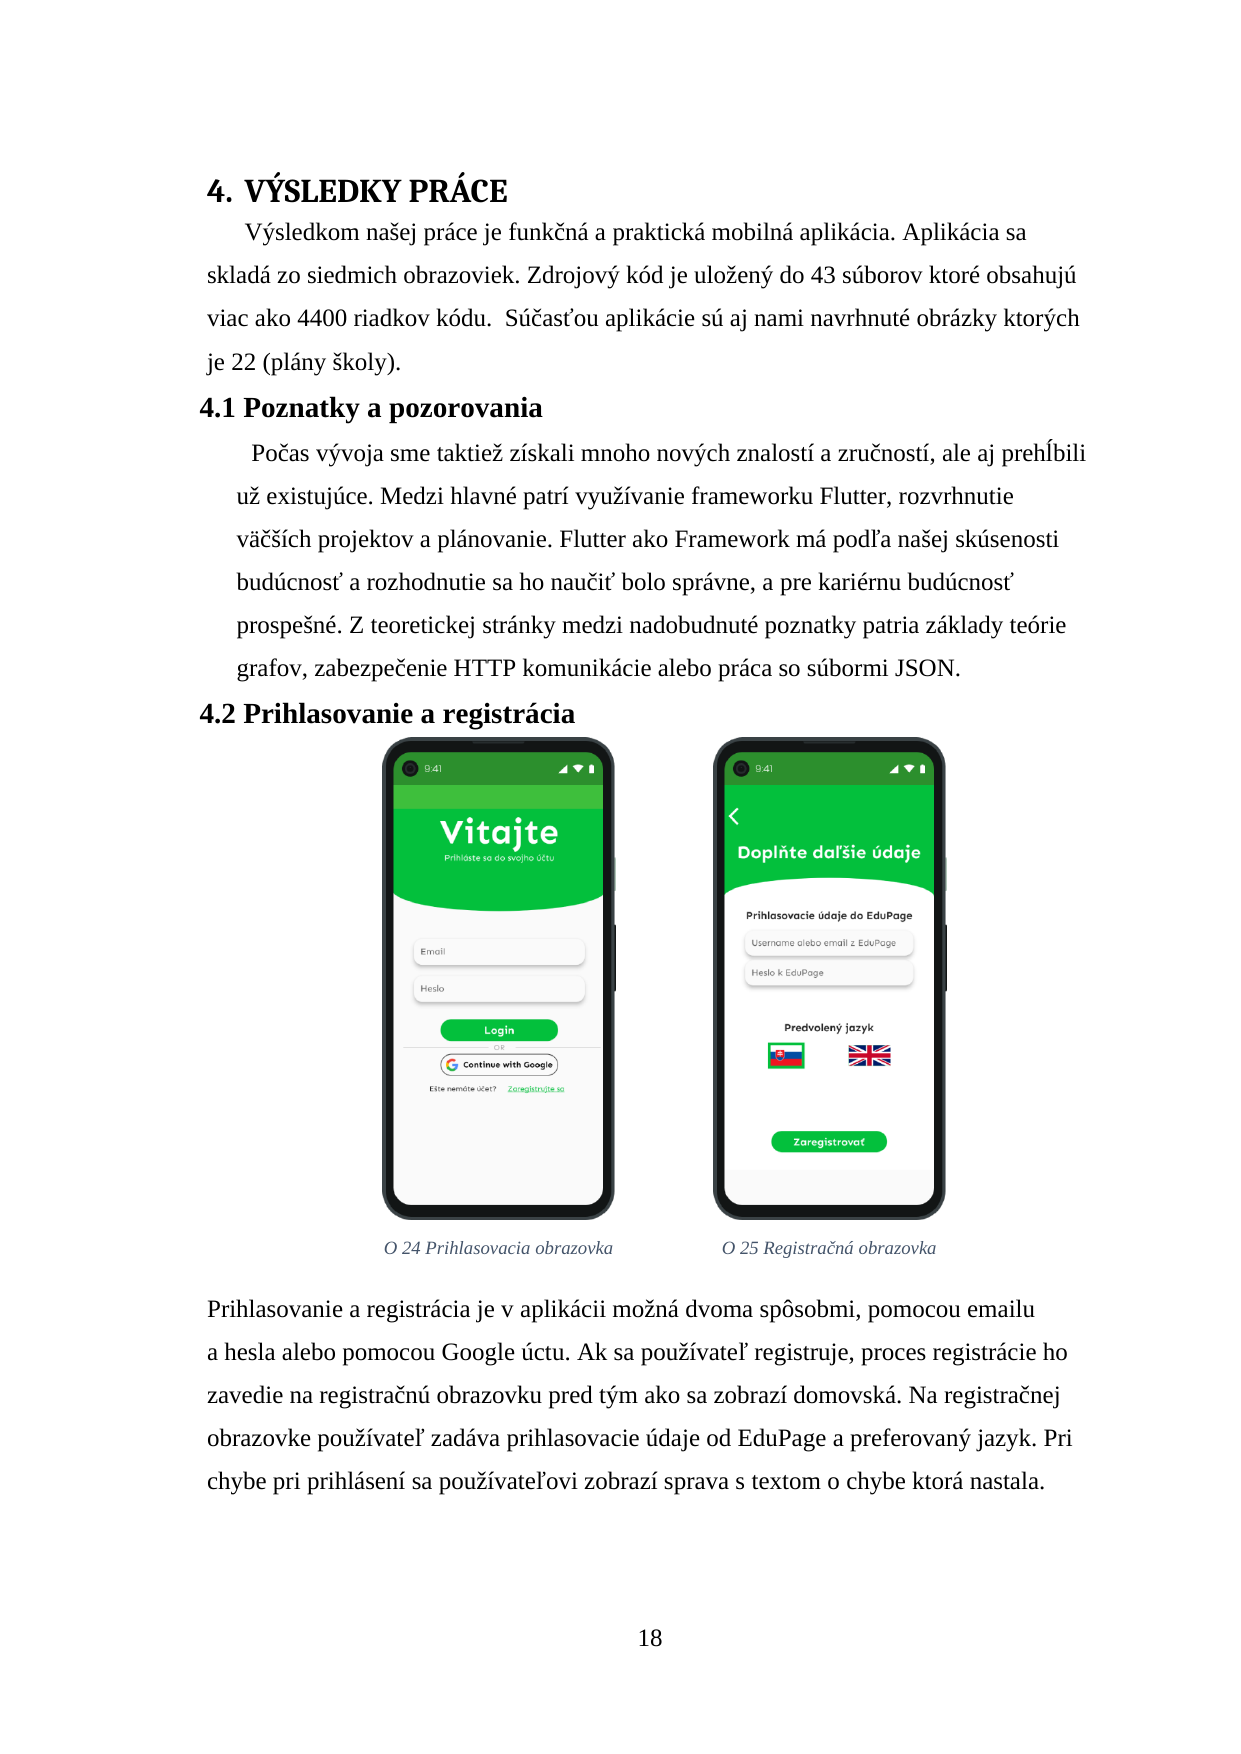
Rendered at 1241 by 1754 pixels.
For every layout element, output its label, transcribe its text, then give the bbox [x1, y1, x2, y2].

picture [713, 737, 947, 1220]
text Počas vývoja sme taktiež získali mnoho nových znalostí a zručností, ale aj prehĺbili už existujúce. Medzi hlavné patrí využívanie frameworku Flutter, rozvrhnutie väčších projektov a plánovanie. Flutter ako Framework má podľa našej skúsenosti budúcnosť a rozhodnutie sa ho naučiť bolo správne, a pre kariérnu budúcnosť prospešné. Z teoretickej stránky medzi nadobudnuté poznatky patria základy teórie grafov, zabezpečenie HTTP komunikácie alebo práca so súbormi JSON. [236, 438, 1092, 682]
text Výsledkom našej práce je funkčná a praktická mobilná aplikácia. Aplikácia sa skladá zo siedmich obrazoviek. Zdrojový kód je uložený do 43 súborov ktoré obsahujú viac ako 4400 riadkov kódu. Súčasťou aplikácie sú aj nami navrhnuté obrázky ktorých je 22 (plány školy). [207, 217, 1092, 375]
subtitle VÝSLEDKY PRÁCE [207, 173, 1092, 211]
picture [382, 737, 616, 1220]
text Poznatky a pozorovania [199, 390, 1092, 423]
text Prihlasovanie a registrácia [199, 696, 1092, 730]
